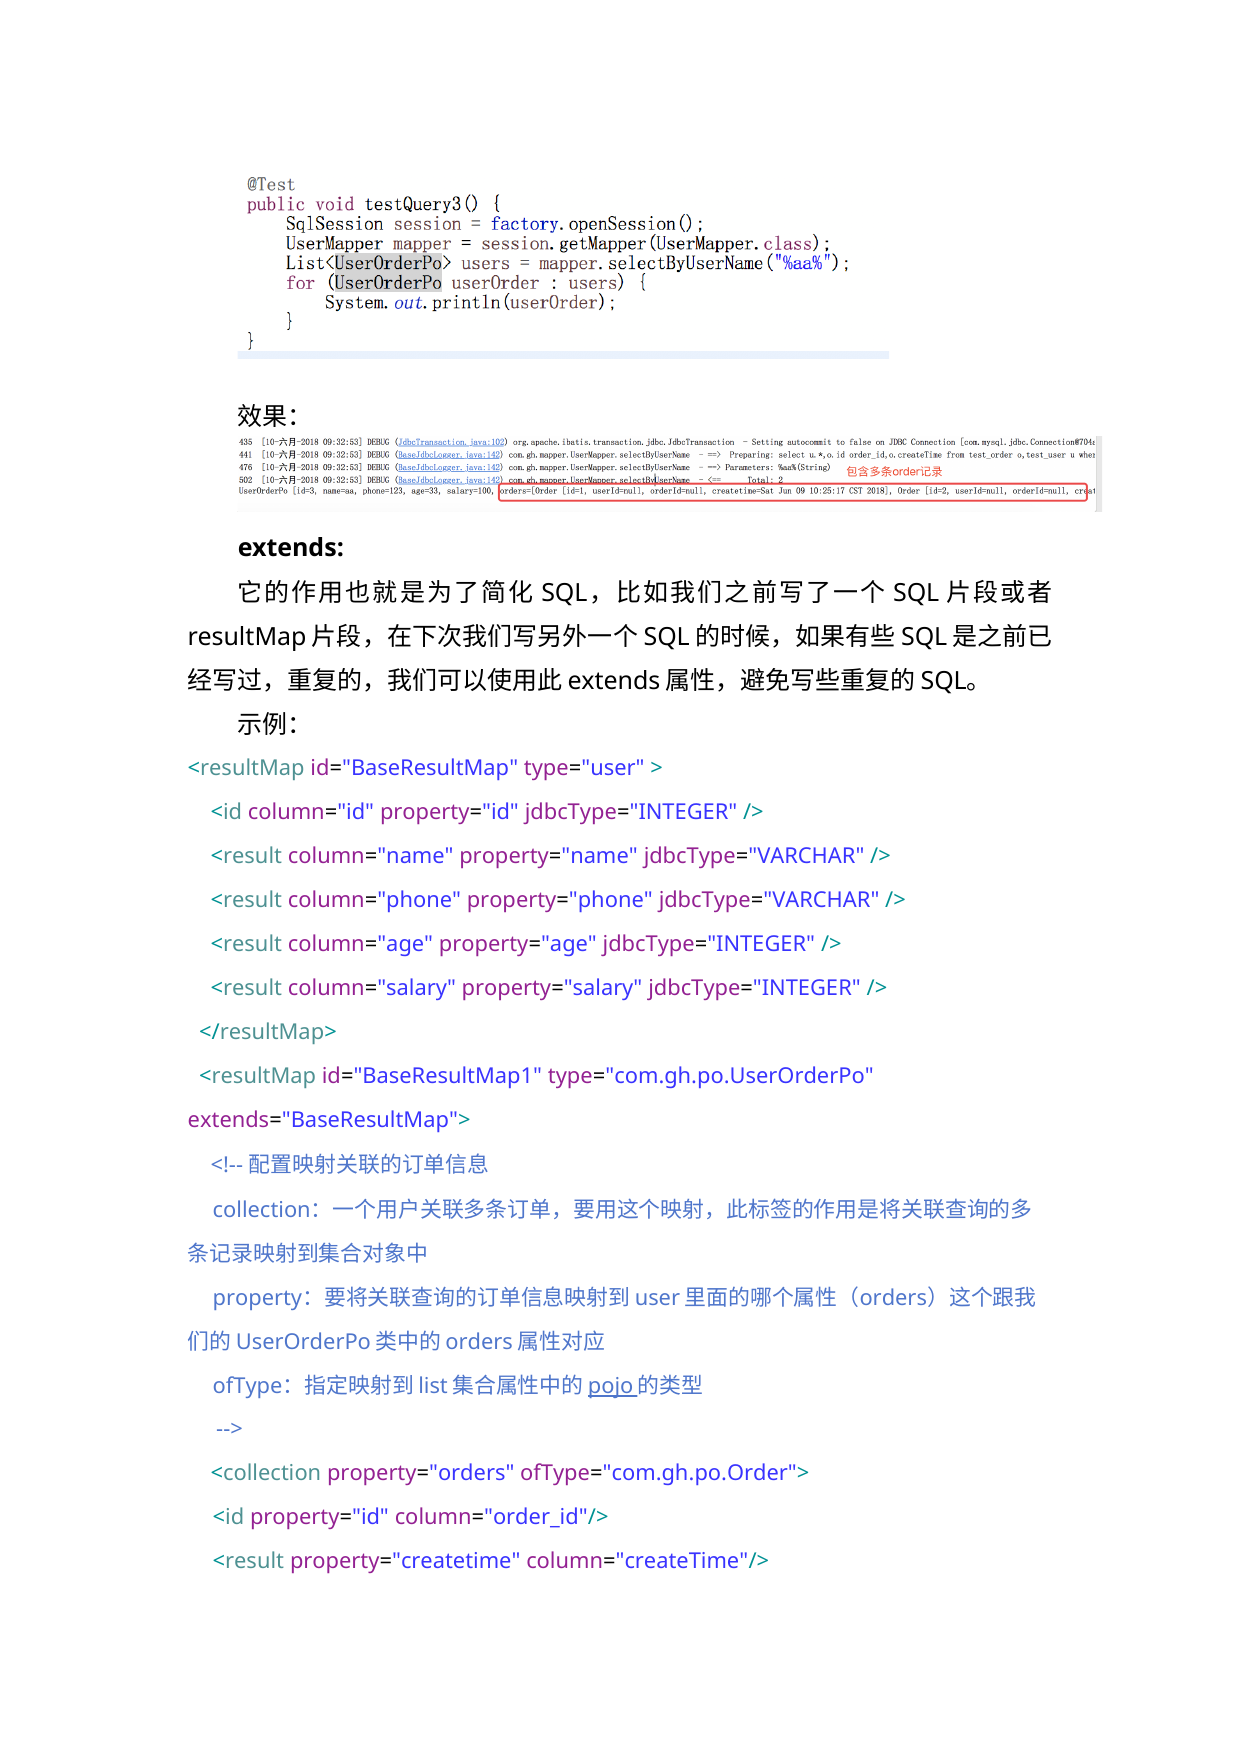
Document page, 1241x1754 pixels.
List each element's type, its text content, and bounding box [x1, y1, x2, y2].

text <result column="salary" property="salary" jdbcType="INTEGER" /> [187, 965, 1053, 1009]
text <collection property="orders" ofType="com.gh.po.Order"> [187, 1450, 1053, 1494]
list 示例： [187, 701, 1053, 745]
text <result column="name" property="name" jdbcType="VARCHAR" /> [187, 833, 1053, 877]
text <id column="id" property="id" jdbcType="INTEGER" /> [187, 789, 1053, 833]
text ofType：指定映射到list集合属性中的pojo的类型 [187, 1362, 1053, 1406]
text collection：一个用户关联多条订单，要用这个映射，此标签的作用是将关联查询的多条记录映射到集合对象中 [187, 1185, 1053, 1273]
list 它的作用也就是为了简化SQL，比如我们之前写了一个SQL片段或者resultMap片段，在下次我们写另外一个SQL的时候，如果有些SQL是之前已经写过，重复的，我们可以使用此extends属性，避免写些重复的SQL。 [187, 568, 1053, 701]
list 效果： [187, 392, 1053, 436]
text <!-- 配置映射关联的订单信息 [187, 1141, 1053, 1185]
text <resultMap id="BaseResultMap" type="user" > [187, 745, 1053, 789]
text <result column="phone" property="phone" jdbcType="VARCHAR" /> [187, 877, 1053, 921]
text <result property="createtime" column="createTime"/> [187, 1538, 1053, 1582]
picture [237, 172, 890, 359]
text <id property="id" column="order_id"/> [187, 1494, 1053, 1538]
text <resultMap id="BaseResultMap1" type="com.gh.po.UserOrderPo" extends="BaseResultMap"> [187, 1053, 1053, 1141]
text property：要将关联查询的订单信息映射到user里面的哪个属性（orders）这个跟我们的UserOrderPo类中的orders属性对应 [187, 1273, 1053, 1362]
text <result column="age" property="age" jdbcType="INTEGER" /> [187, 921, 1053, 965]
picture [237, 436, 1103, 512]
list extends: [187, 524, 1053, 568]
text </resultMap> [187, 1009, 1053, 1053]
text --> [187, 1406, 1053, 1450]
